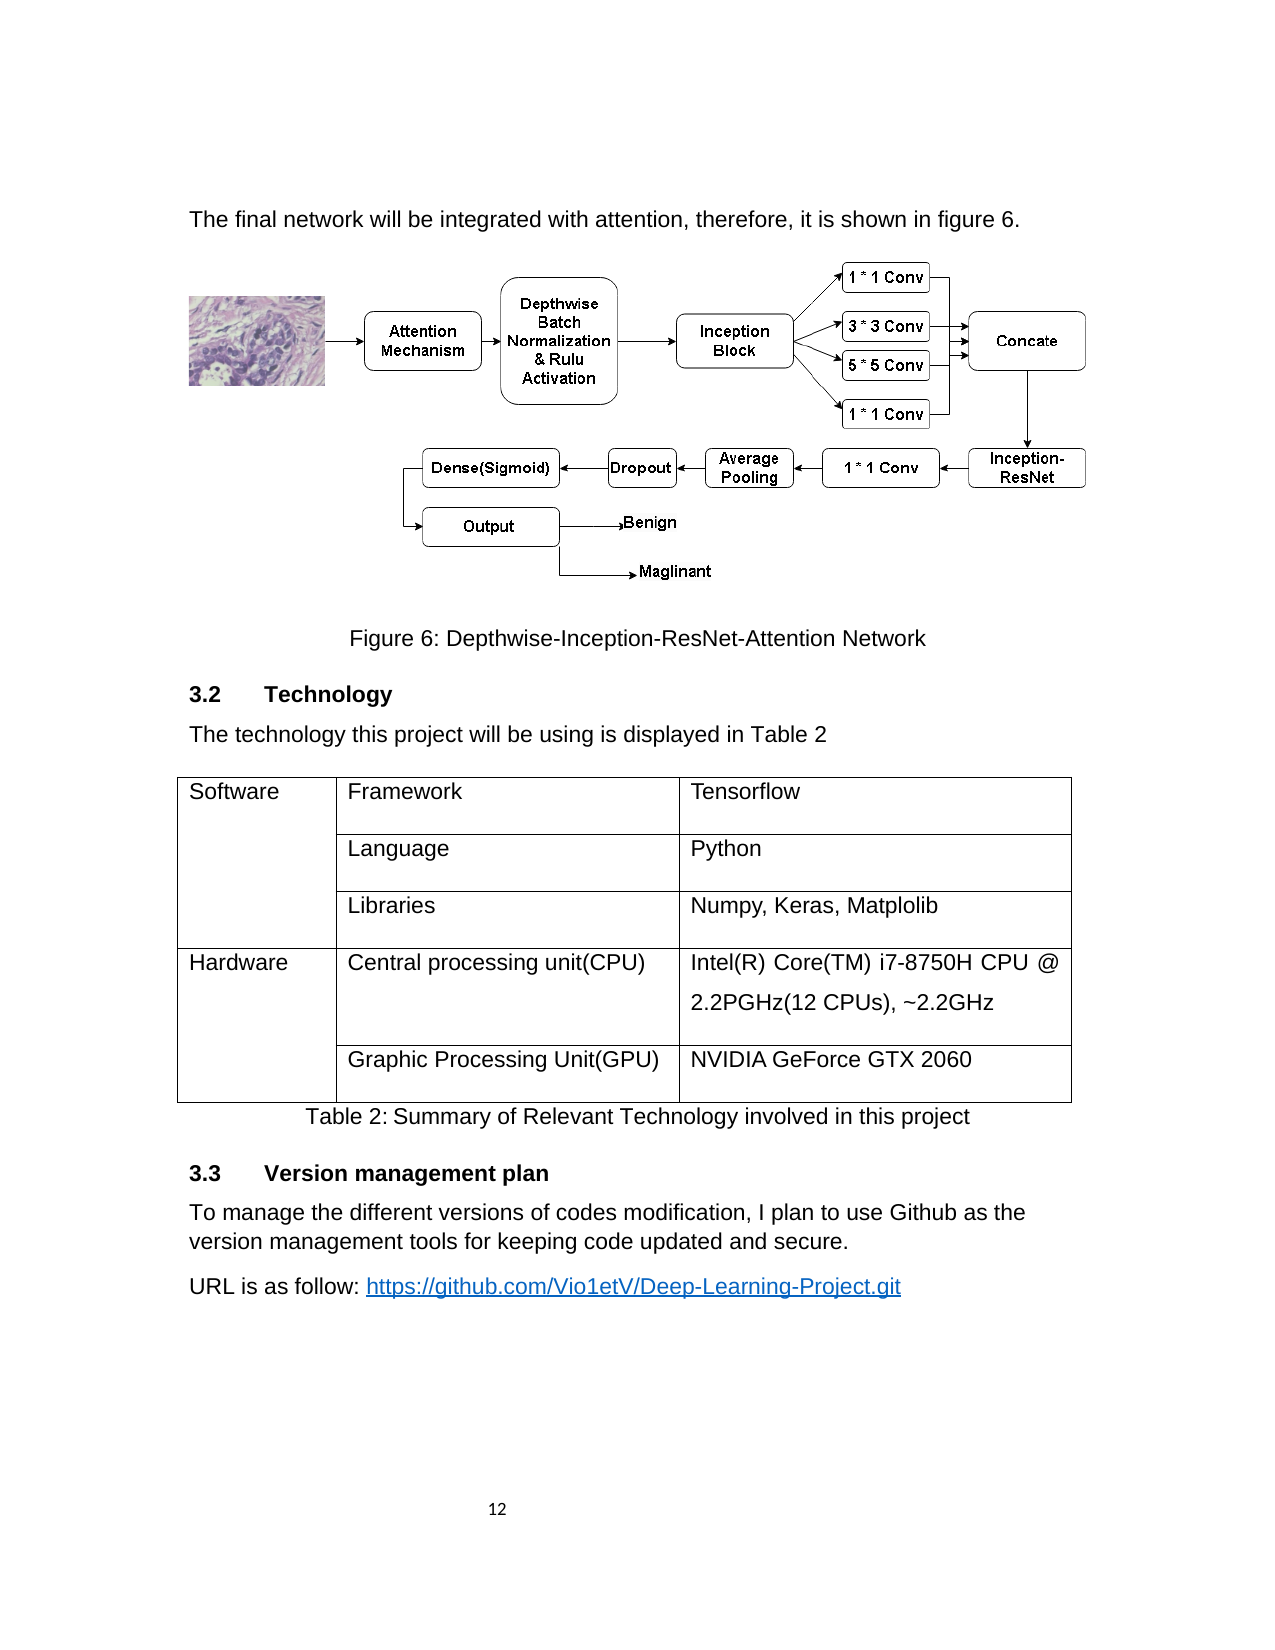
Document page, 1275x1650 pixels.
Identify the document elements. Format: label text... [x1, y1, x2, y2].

table_cell Language [337, 835, 679, 891]
table_cell Python [680, 835, 1071, 891]
table_header Tensorflow [680, 778, 1071, 834]
table_cell NVIDIA GeForce GTX 2060 [680, 1046, 1071, 1102]
subtitle 3.3 Version management plan [189, 1160, 1086, 1186]
subtitle 3.2 Technology [189, 681, 1086, 707]
table_cell Libraries [337, 892, 679, 948]
table_cell Intel(R) Core(TM) i7-8750H CPU @ 2.2PGHz(12 CPUs), ~2.2GHz [680, 949, 1071, 1045]
text URL is as follow: https://github.com/Vio1etV/Deep-Learning-Project.git [189, 1273, 1086, 1299]
table_cell Numpy, Keras, Matplolib [680, 892, 1071, 948]
table_header Software [178, 778, 336, 948]
text Table 2: Summary of Relevant Technology involved in this project [189, 1103, 1086, 1129]
table_cell Central processing unit(CPU) [337, 949, 679, 1045]
table_cell Hardware [178, 949, 336, 1102]
table_header Framework [337, 778, 679, 834]
picture [188, 262, 1086, 595]
table_cell Graphic Processing Unit(GPU) [337, 1046, 679, 1102]
text Figure 6: Depthwise-Inception-ResNet-Attention Network [189, 625, 1086, 651]
text The technology this project will be using is displayed in Table 2 [189, 721, 1086, 747]
text The final network will be integrated with attention, therefore, it is shown in figure 6. [189, 206, 1086, 232]
text To manage the different versions of codes modification, I plan to use Github as the version management tools for keeping code updated and secure. [189, 1199, 1086, 1254]
